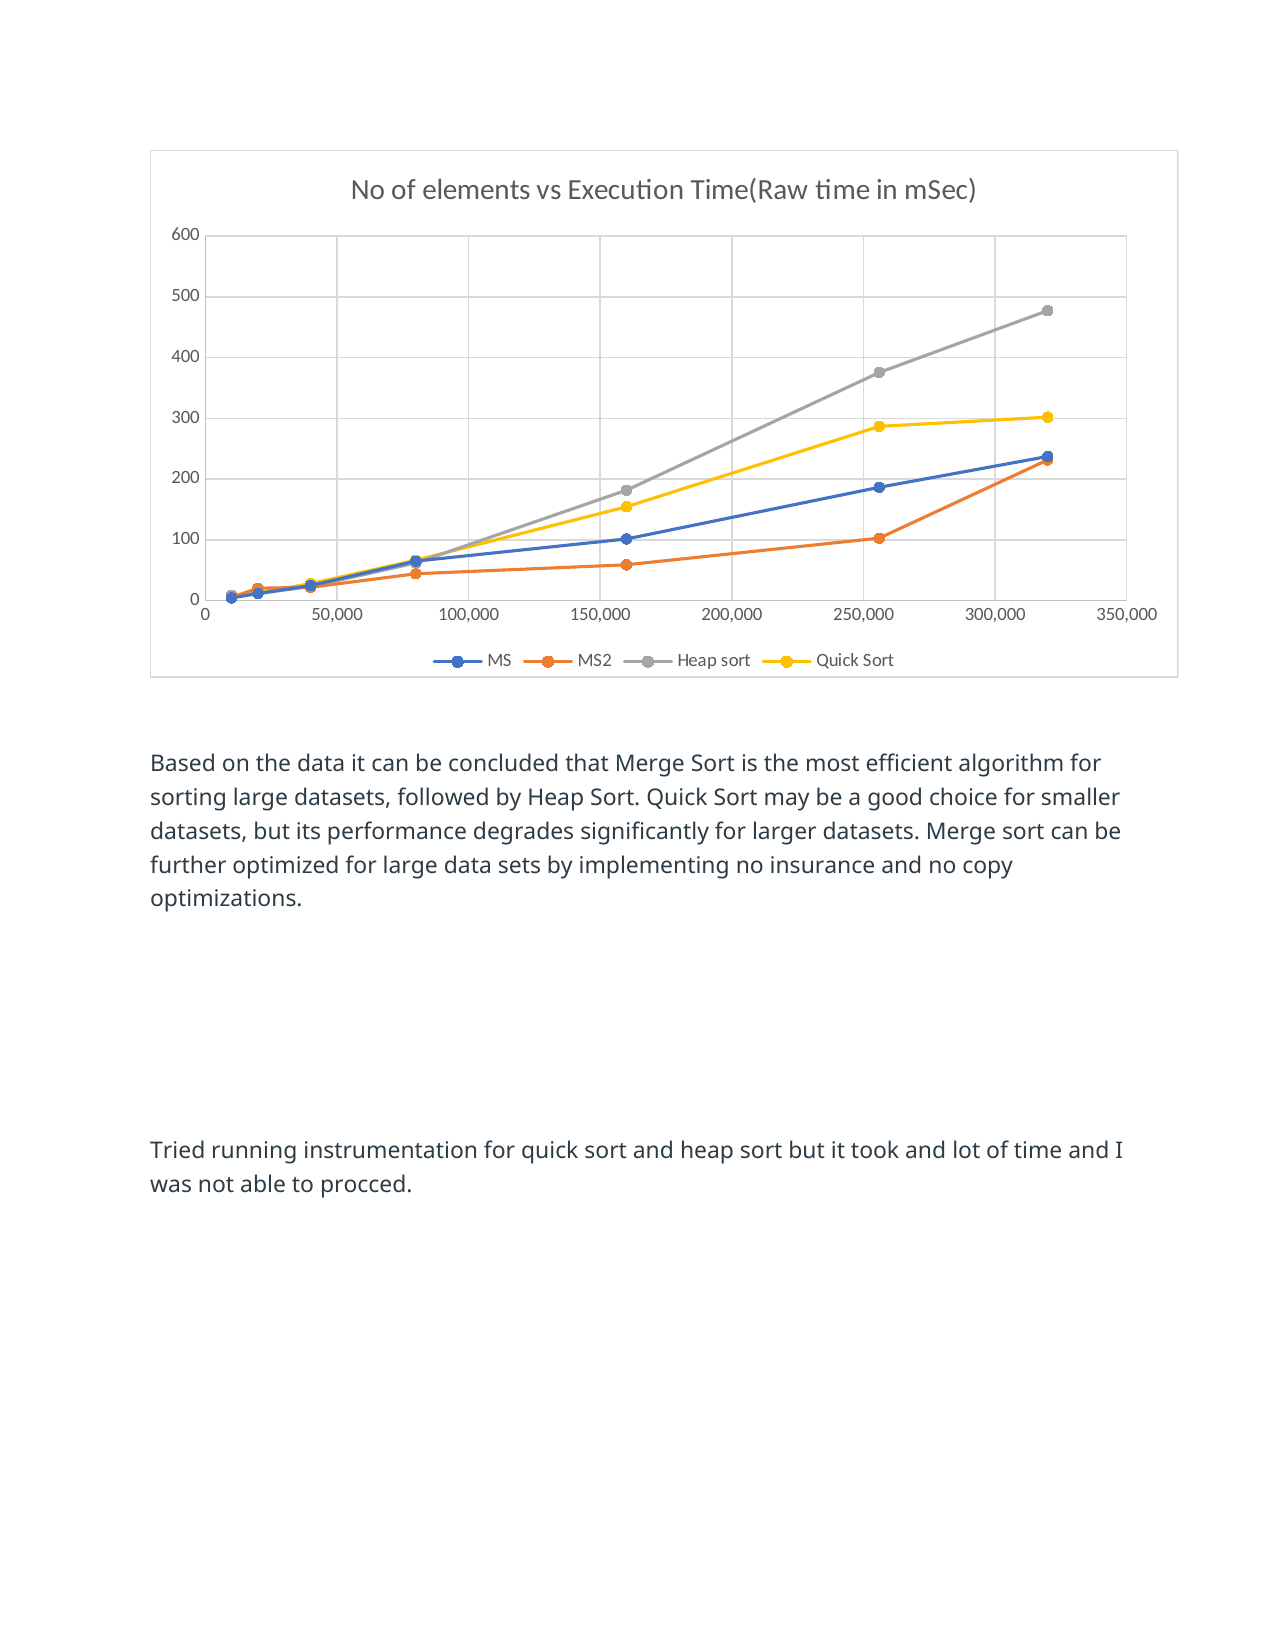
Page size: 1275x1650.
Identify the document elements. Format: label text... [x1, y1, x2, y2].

text Based on the data it can be concluded that Merge Sort is the most efficient algorithm for sorting large datasets, followed by Heap Sort. Quick Sort may be a good choice for smaller datasets, but its performance degrades significantly for larger datasets. Merge sort can be further optimized for large data sets by implementing no insurance and no copy optimizations. [150, 747, 1125, 914]
text Tried running instrumentation for quick sort and heap sort but it took and lot of time and I was not able to procced. [150, 1134, 1125, 1199]
